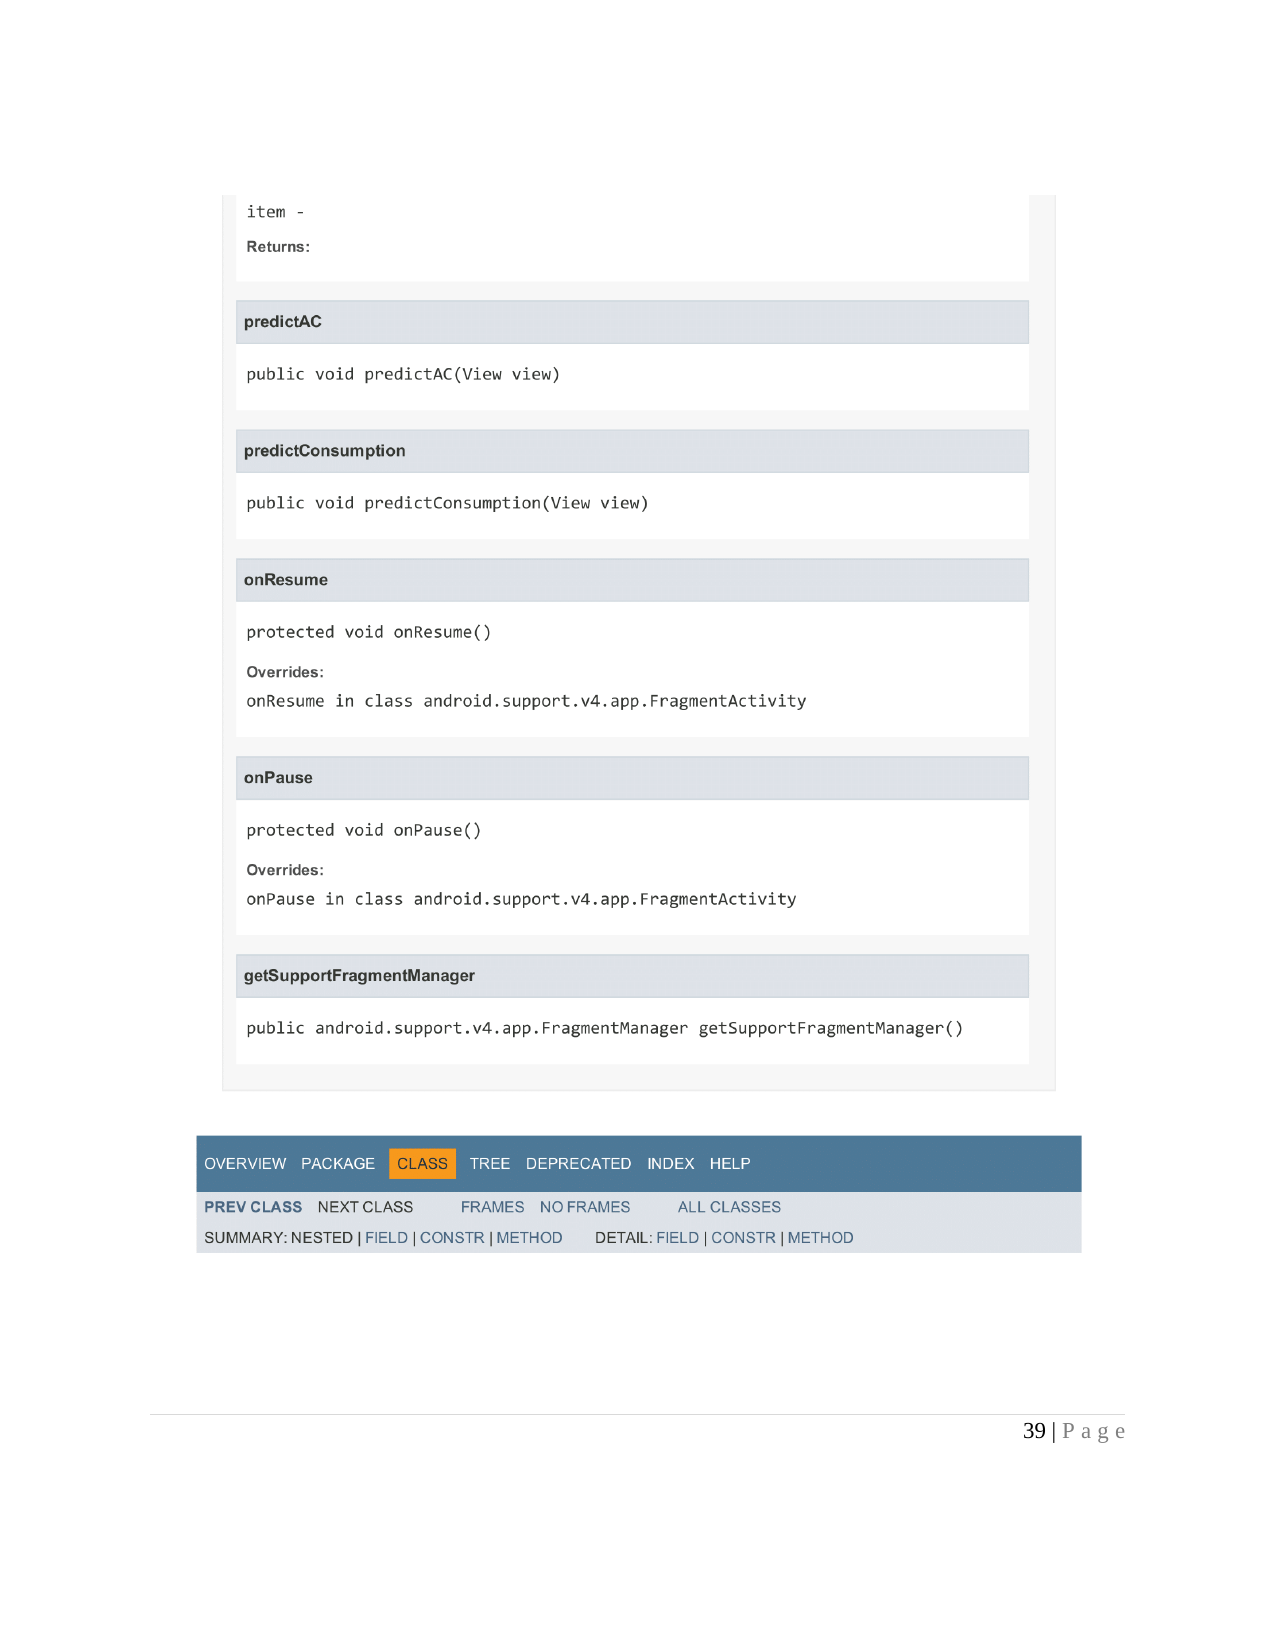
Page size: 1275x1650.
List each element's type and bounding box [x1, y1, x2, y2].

picture [150, 150, 1125, 1412]
